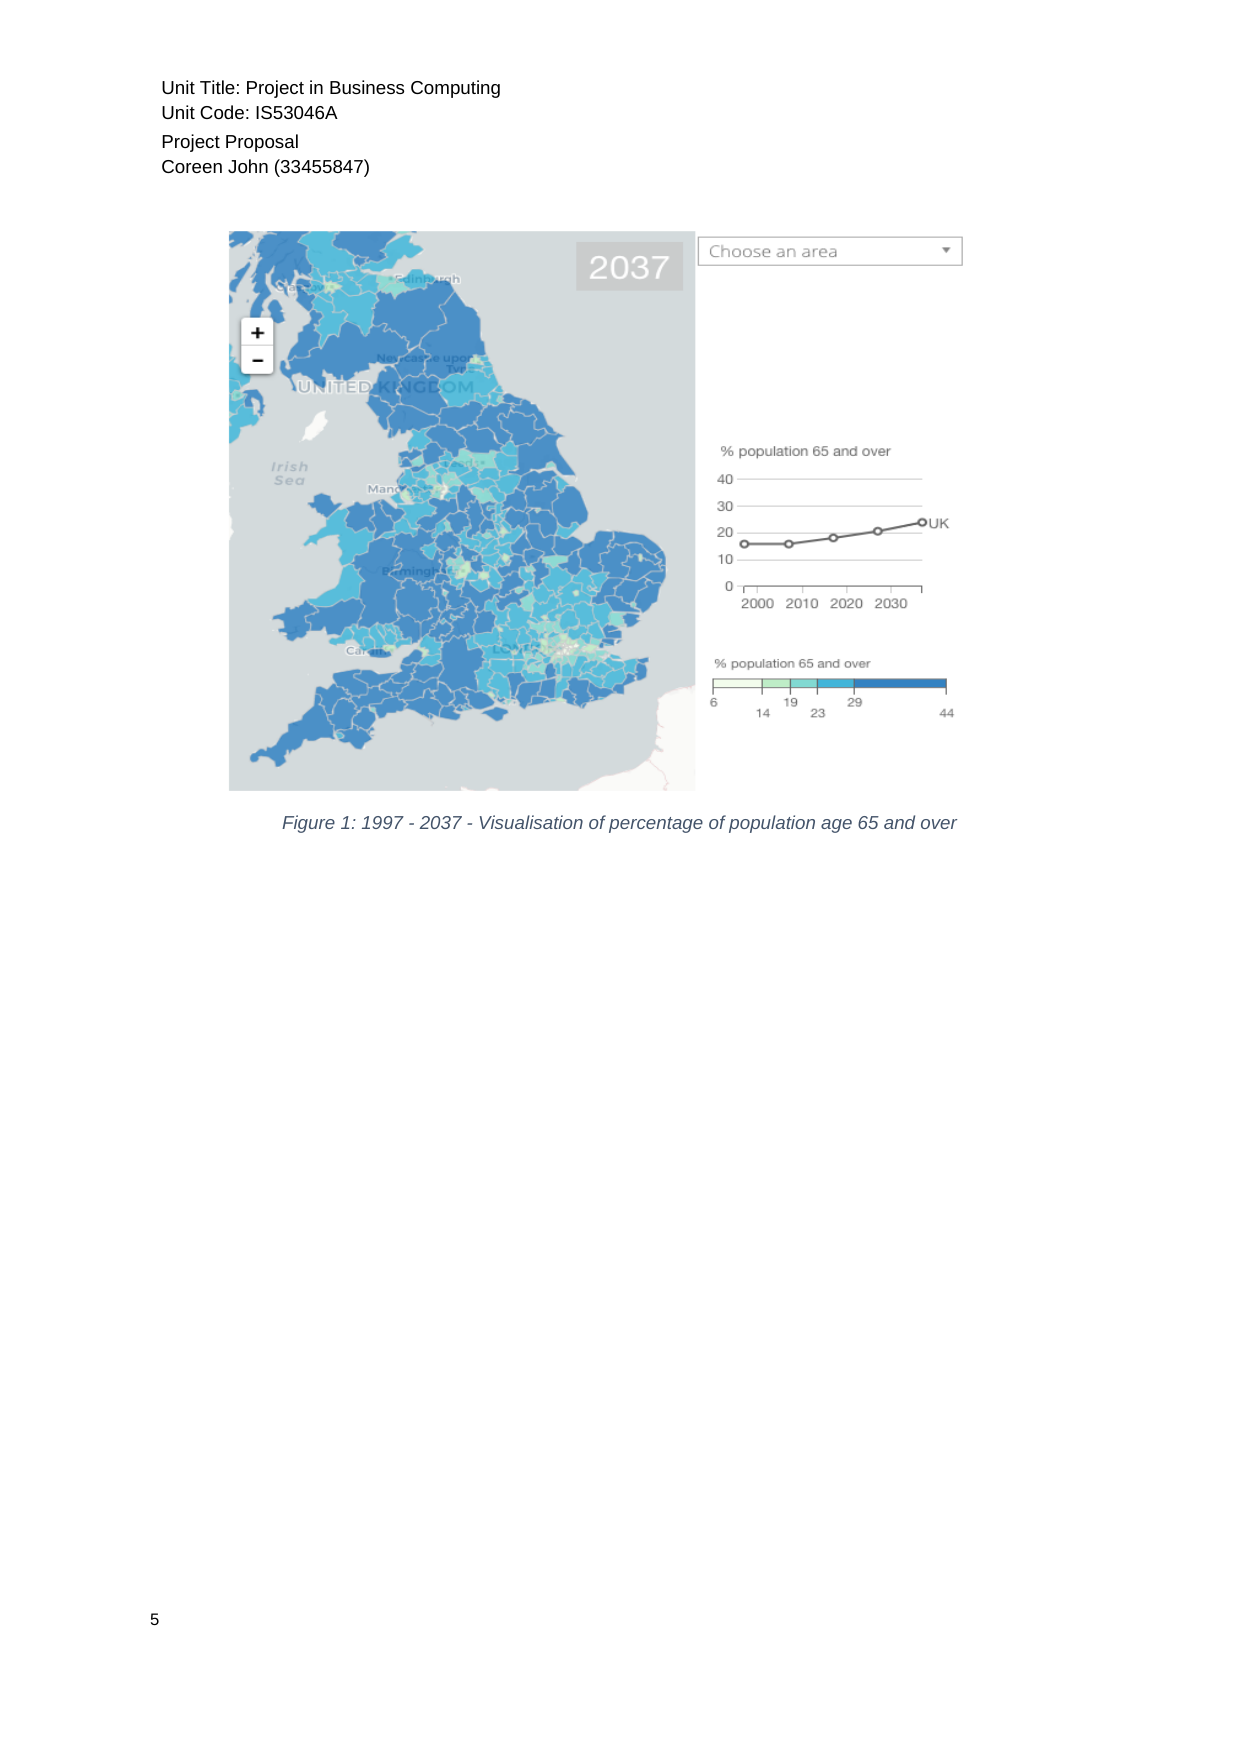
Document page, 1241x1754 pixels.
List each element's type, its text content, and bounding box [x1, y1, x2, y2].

picture [223, 228, 985, 791]
